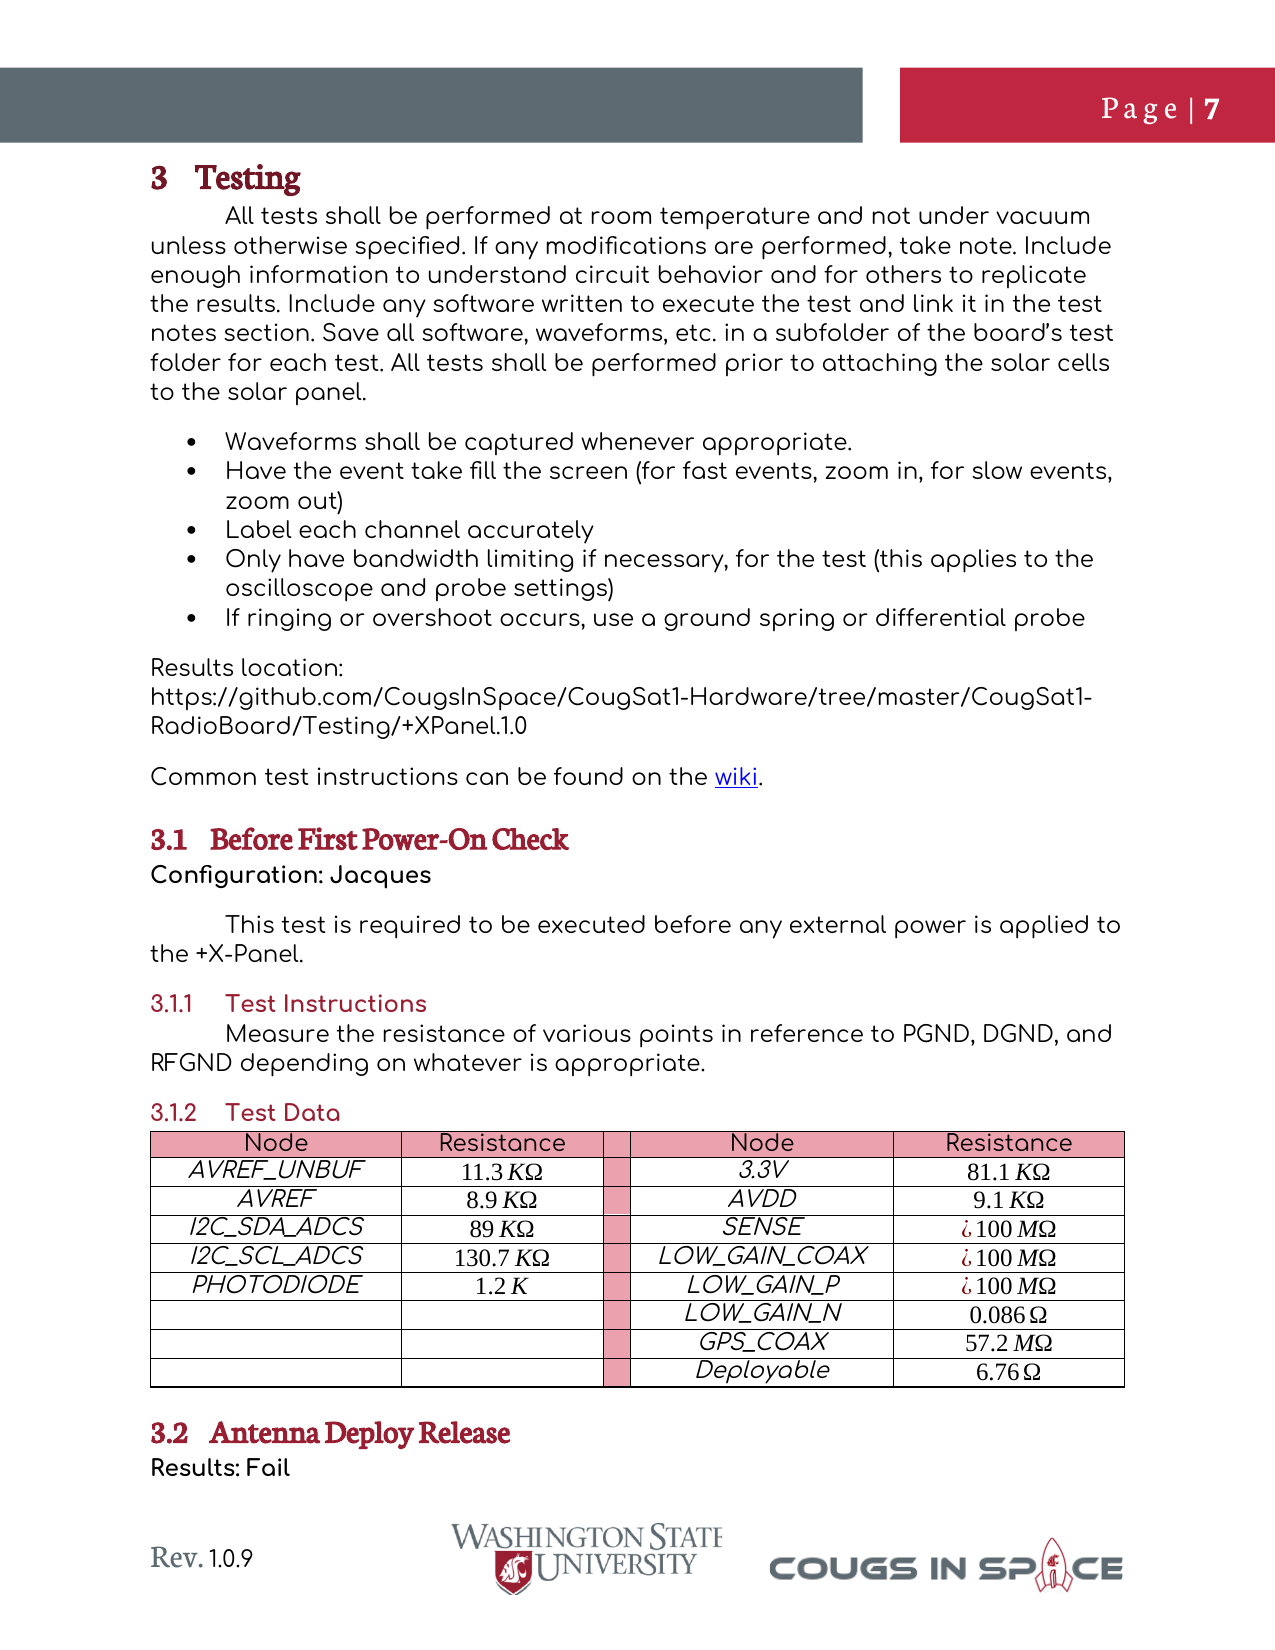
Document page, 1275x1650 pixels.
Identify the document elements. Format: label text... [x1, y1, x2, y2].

table_cell [604, 1273, 630, 1300]
table_cell AVREF_UNBUF [151, 1158, 401, 1186]
table_cell [894, 1158, 1124, 1186]
text This test is required to be executed before any external power is applied to the +X-Panel. [150, 913, 1125, 968]
table_cell [402, 1359, 603, 1386]
table_cell LOW_GAIN_N [631, 1301, 893, 1329]
table_cell [604, 1216, 630, 1243]
picture [769, 1537, 1123, 1594]
table_cell [894, 1216, 1124, 1243]
table_cell [402, 1244, 603, 1272]
subtitle Antenna Deploy Release [150, 1408, 1125, 1450]
table_header Node [151, 1132, 401, 1157]
table_header Resistance [894, 1132, 1124, 1157]
table_cell [894, 1244, 1124, 1272]
subtitle Before First Power-On Check [150, 815, 1125, 857]
table_cell [151, 1330, 401, 1358]
table_cell AVREF [151, 1187, 401, 1214]
table_header [604, 1132, 630, 1157]
table_cell [894, 1301, 1124, 1329]
table_cell 3.3V [631, 1158, 893, 1186]
text Common test instructions can be found on the wiki. [150, 765, 1125, 790]
table_cell [402, 1301, 603, 1329]
table_cell [151, 1301, 401, 1329]
text Results: Fail [150, 1457, 1125, 1482]
table_cell [894, 1330, 1124, 1358]
table_cell [604, 1244, 630, 1272]
table_cell [894, 1187, 1124, 1214]
subtitle Testing [150, 150, 1125, 197]
table_cell PHOTODIODE [151, 1273, 401, 1300]
table_cell AVDD [631, 1187, 893, 1214]
table_cell I2C_SCL_ADCS [151, 1244, 401, 1272]
table_cell LOW_GAIN_COAX [631, 1244, 893, 1272]
table_cell [604, 1301, 630, 1329]
table_cell LOW_GAIN_P [631, 1273, 893, 1300]
table_cell GPS_COAX [631, 1330, 893, 1358]
picture [450, 1522, 723, 1595]
table_cell [402, 1273, 603, 1300]
table_cell [894, 1273, 1124, 1300]
table_cell SENSE [631, 1216, 893, 1243]
text Configuration: Jacques [150, 863, 1125, 889]
table_cell [604, 1187, 630, 1214]
subtitle Test Data [150, 1101, 1125, 1127]
subtitle Test Instructions [150, 993, 1125, 1018]
list Waveforms shall be captured whenever appropriate. [187, 430, 1125, 456]
table_cell [402, 1158, 603, 1186]
table_cell [604, 1359, 630, 1386]
list Label each channel accurately [187, 518, 1125, 544]
list Only have bandwidth limiting if necessary, for the test (this applies to the oscilloscope and probe settings) [187, 547, 1125, 602]
table_cell [402, 1330, 603, 1358]
text Measure the resistance of various points in reference to PGND, DGND, and RFGND depending on whatever is appropriate. [150, 1022, 1125, 1077]
text Results location: https://github.com/CougsInSpace/CougSat1-Hardware/tree/master/CougSat1-RadioBoard/Testing/+XPanel.1.0 [150, 656, 1125, 740]
table_header Node [631, 1132, 893, 1157]
table_cell [402, 1216, 603, 1243]
table_header Resistance [402, 1132, 603, 1157]
table_cell I2C_SDA_ADCS [151, 1216, 401, 1243]
table_cell [894, 1359, 1124, 1386]
list Have the event take fill the screen (for fast events, zoom in, for slow events, zoom out) [187, 459, 1125, 514]
table_cell [402, 1187, 603, 1214]
text All tests shall be performed at room temperature and not under vacuum unless otherwise specified. If any modifications are performed, take note. Include enough information to understand circuit behavior and for others to replicate the results. Include any software written to execute the test and link it in the test notes section. Save all software, waveforms, etc. in a subfolder of the board’s test folder for each test. All tests shall be performed prior to attaching the solar cells to the solar panel. [150, 204, 1125, 406]
table_cell Deployable [631, 1359, 893, 1386]
table_cell [151, 1359, 401, 1386]
table_cell [604, 1330, 630, 1358]
list If ringing or overshoot occurs, use a ground spring or differential probe [187, 606, 1125, 631]
table_cell [604, 1158, 630, 1186]
